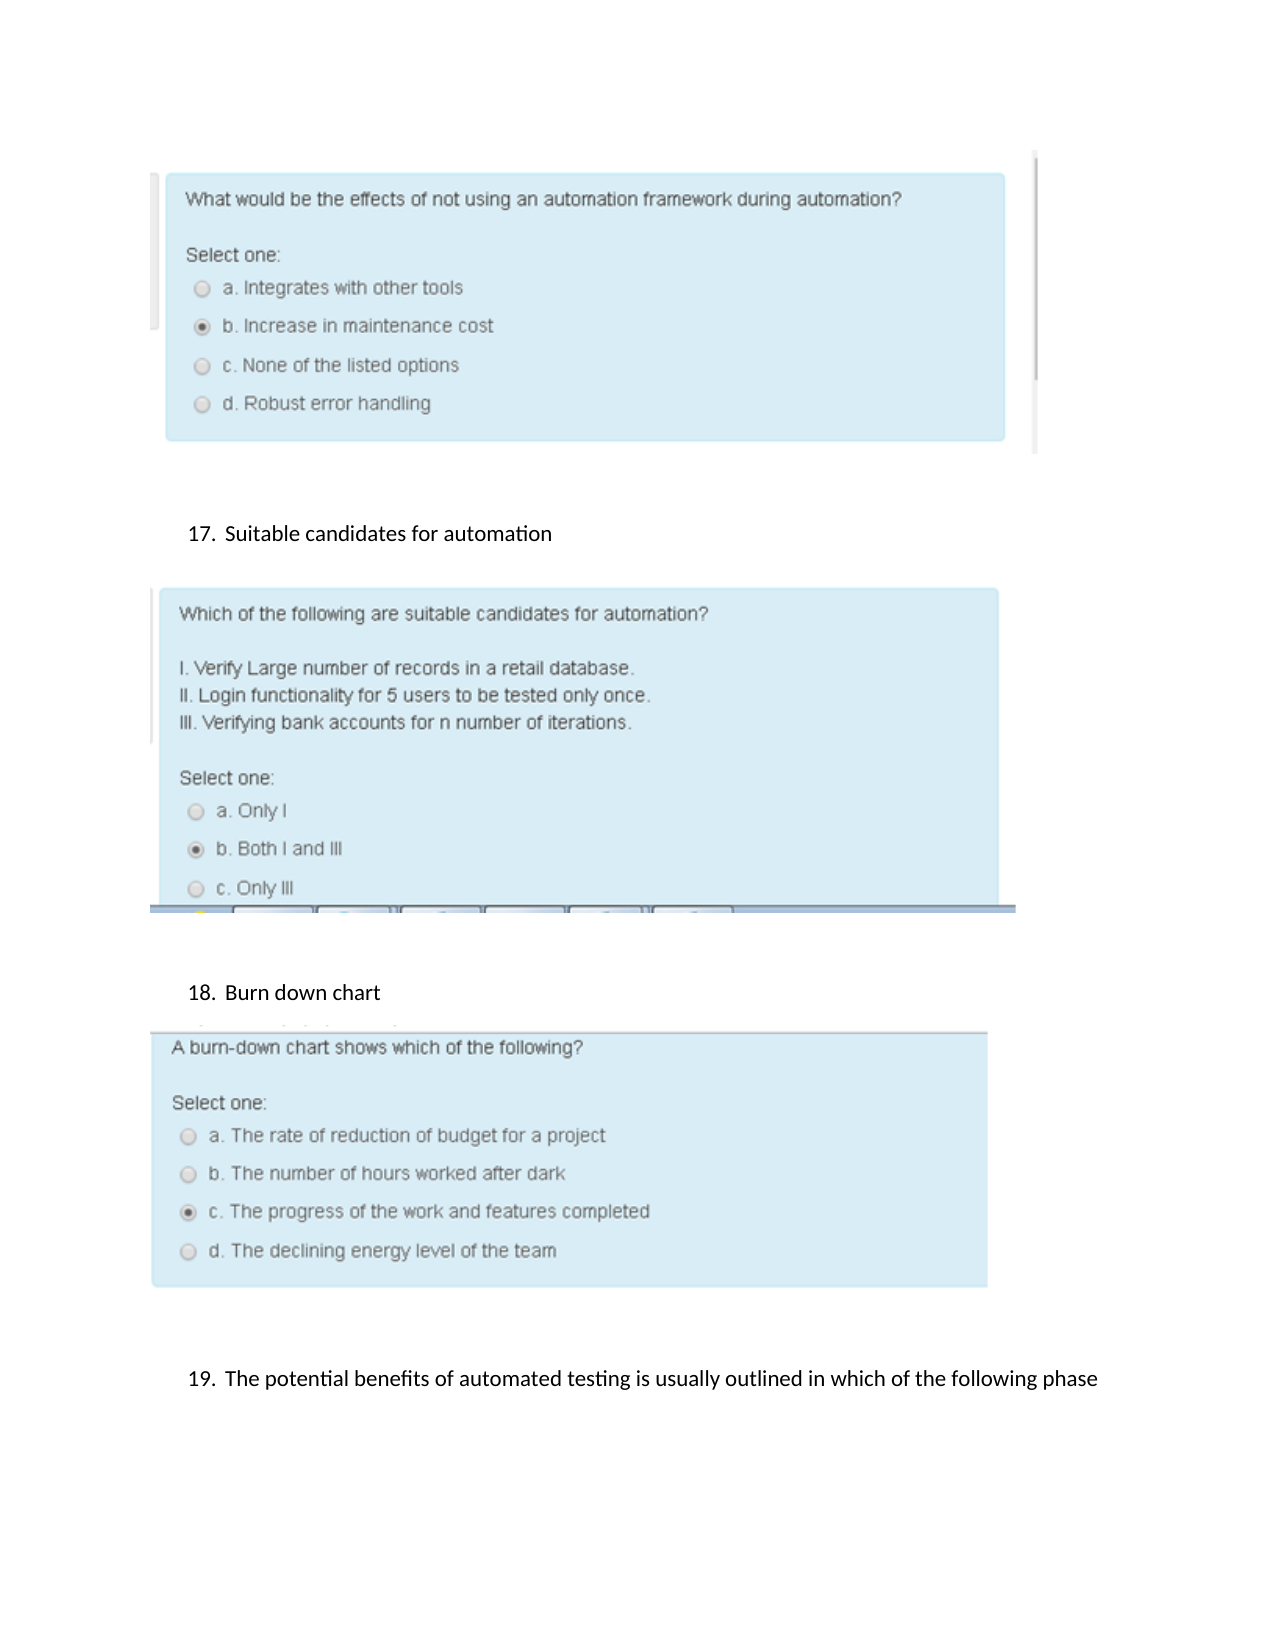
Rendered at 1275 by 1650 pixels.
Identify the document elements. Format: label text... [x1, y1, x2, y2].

list Burn down chart [187, 978, 1125, 1006]
picture [150, 150, 1038, 454]
list The potential benefits of automated testing is usually outlined in which of the following phase [187, 1364, 1125, 1392]
picture [150, 1025, 988, 1299]
picture [150, 565, 1016, 913]
list Suitable candidates for automation [187, 519, 1125, 547]
